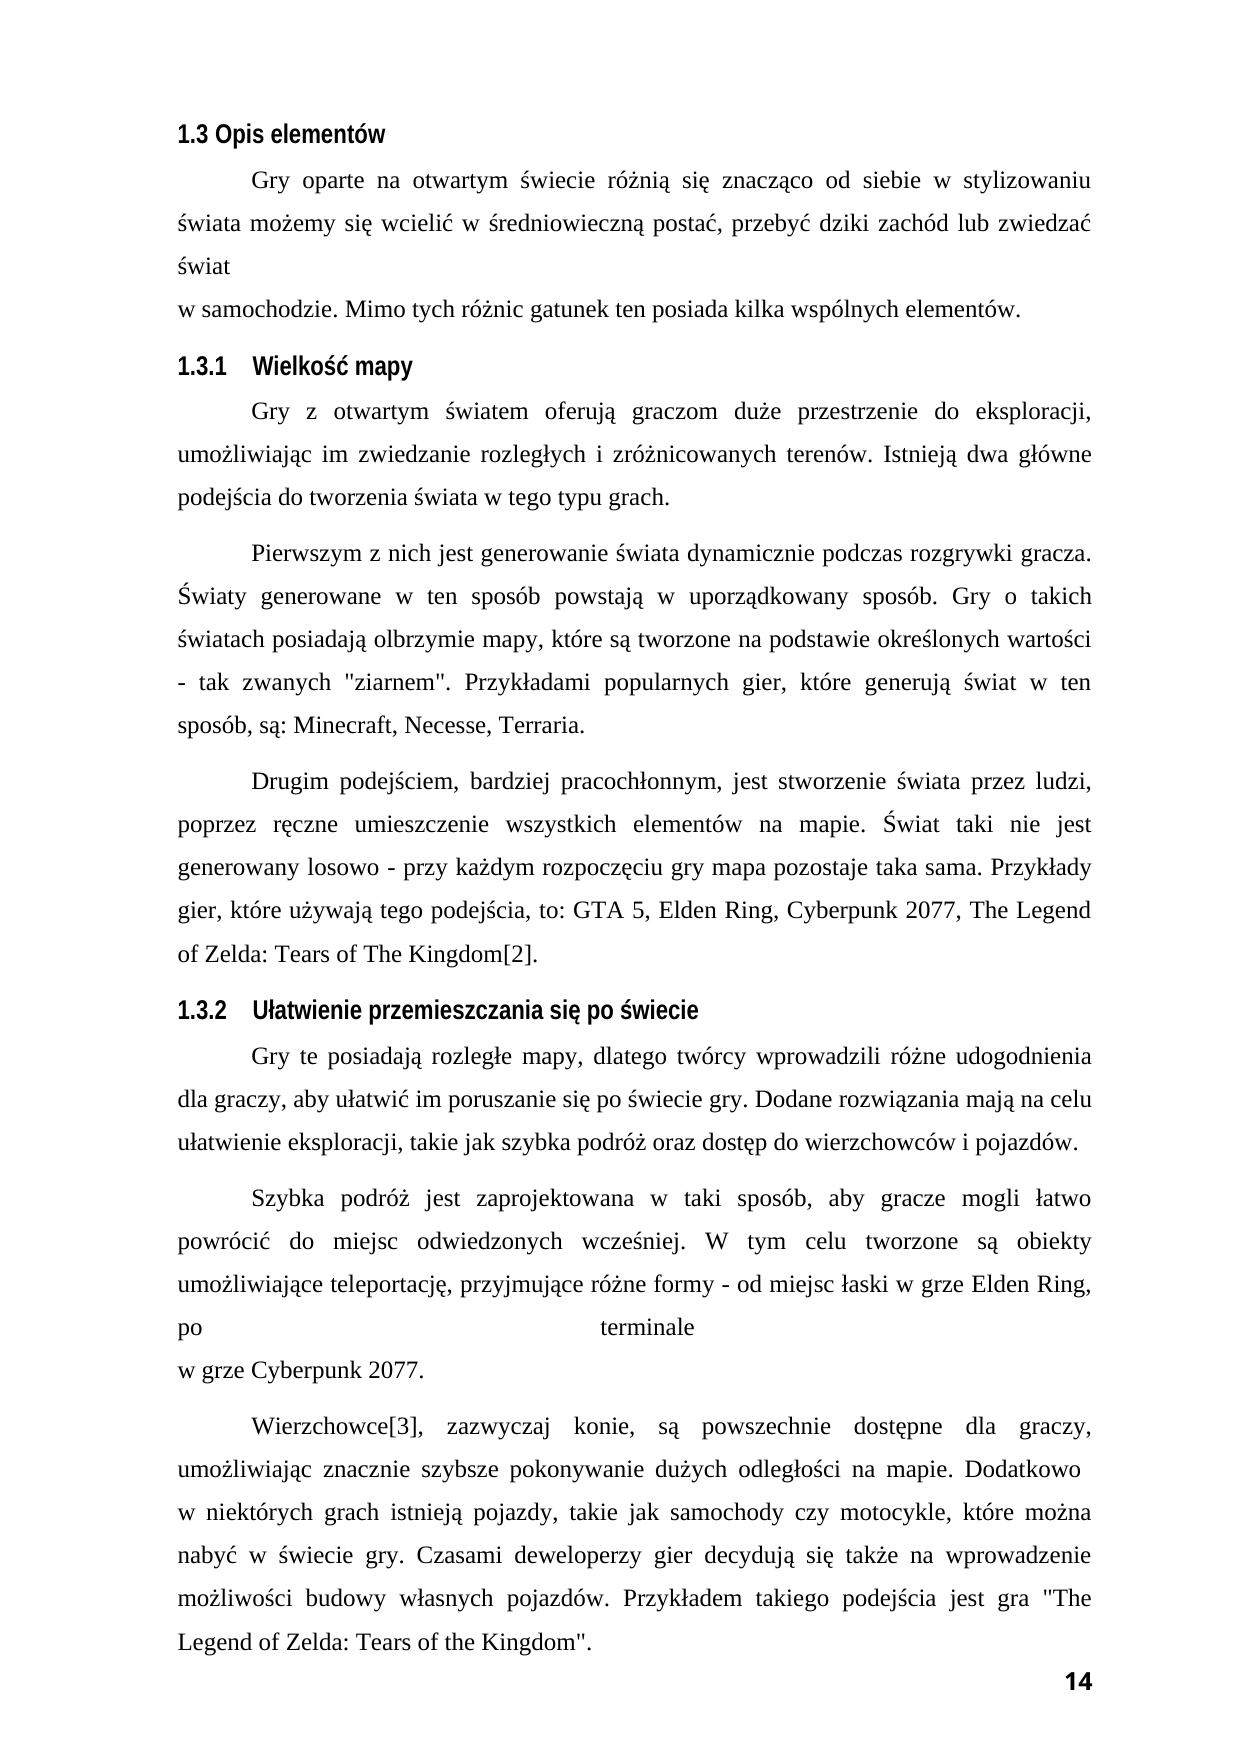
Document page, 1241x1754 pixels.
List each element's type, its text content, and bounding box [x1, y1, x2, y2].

list Wielkość mapy [177, 350, 1092, 381]
subtitle Wierzchowce[3], zazwyczaj konie, są powszechnie dostępne dla graczy, umożliwiając znacznie szybsze pokonywanie dużych odległości na mapie. Dodatkowo w niektórych grach istnieją pojazdy, takie jak samochody czy motocykle, które można nabyć w świecie gry. Czasami deweloperzy gier decydują się także na wprowadzenie możliwości budowy własnych pojazdów. Przykładem takiego podejścia jest gra "The Legend of Zelda: Tears of the Kingdom". [177, 1411, 1092, 1655]
list Opis elementów [177, 118, 1092, 149]
list Ułatwienie przemieszczania się po świecie [177, 994, 1092, 1025]
subtitle Drugim podejściem, bardziej pracochłonnym, jest stworzenie świata przez ludzi, poprzez ręczne umieszczenie wszystkich elementów na mapie. Świat taki nie jest generowany losowo - przy każdym rozpoczęciu gry mapa pozostaje taka sama. Przykłady gier, które używają tego podejścia, to: GTA 5, Elden Ring, Cyberpunk 2077, The Legend of Zelda: Tears of The Kingdom[2]. [177, 766, 1092, 967]
subtitle Gry z otwartym światem oferują graczom duże przestrzenie do eksploracji, umożliwiając im zwiedzanie rozległych i zróżnicowanych terenów. Istnieją dwa główne podejścia do tworzenia świata w tego typu grach. [177, 396, 1092, 511]
subtitle Gry te posiadają rozległe mapy, dlatego twórcy wprowadzili różne udogodnienia dla graczy, aby ułatwić im poruszanie się po świecie gry. Dodane rozwiązania mają na celu ułatwienie eksploracji, takie jak szybka podróż oraz dostęp do wierzchowców i pojazdów. [177, 1041, 1092, 1156]
subtitle Gry oparte na otwartym świecie różnią się znacząco od siebie w stylizowaniu świata możemy się wcielić w średniowieczną postać, przebyć dziki zachód lub zwiedzać świat w samochodzie. Mimo tych różnic gatunek ten posiada kilka wspólnych elementów. [177, 165, 1092, 323]
subtitle Pierwszym z nich jest generowanie świata dynamicznie podczas rozgrywki gracza. Światy generowane w ten sposób powstają w uporządkowany sposób. Gry o takich światach posiadają olbrzymie mapy, które są tworzone na podstawie określonych wartości - tak zwanych "ziarnem". Przykładami popularnych gier, które generują świat w ten sposób, są: Minecraft, Necesse, Terraria. [177, 538, 1092, 739]
subtitle Szybka podróż jest zaprojektowana w taki sposób, aby gracze mogli łatwo powrócić do miejsc odwiedzonych wcześniej. W tym celu tworzone są obiekty umożliwiające teleportację, przyjmujące różne formy - od miejsc łaski w grze Elden Ring, po terminale w grze Cyberpunk 2077. [177, 1183, 1092, 1384]
